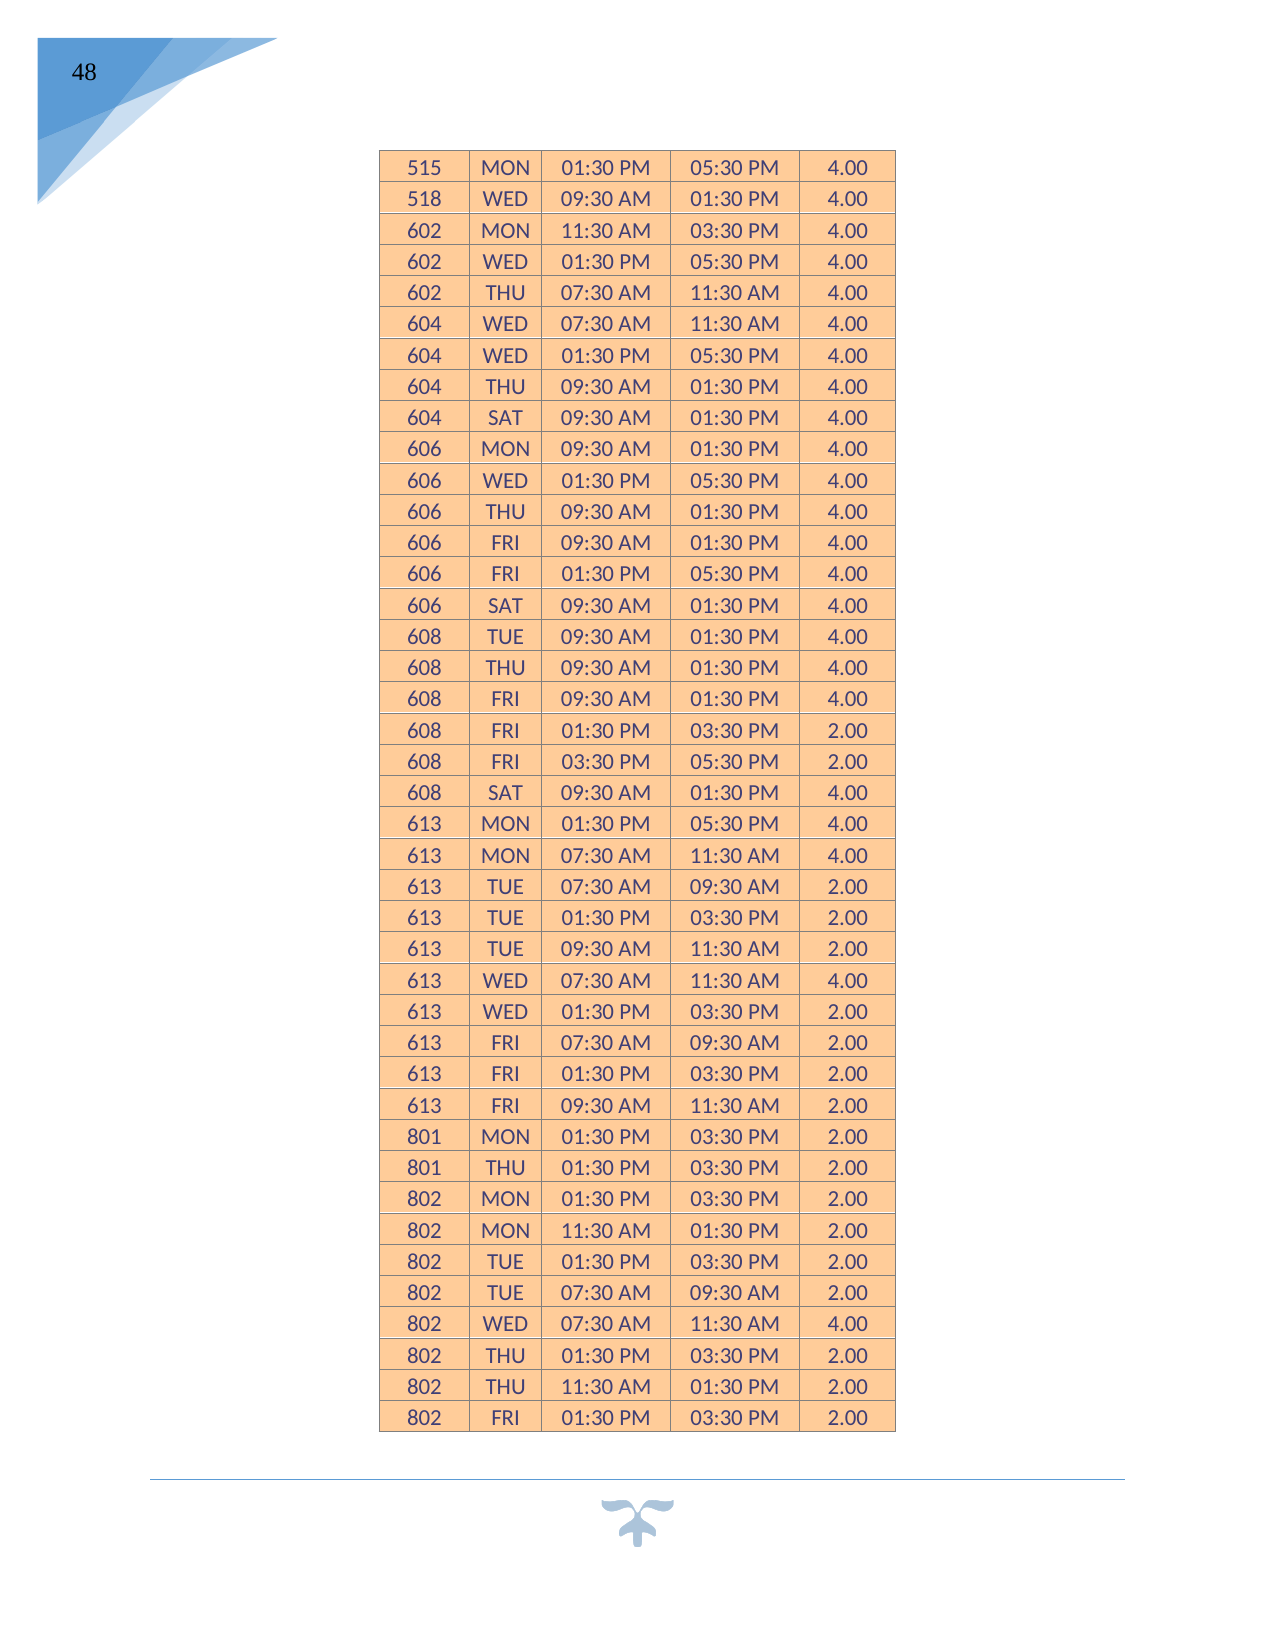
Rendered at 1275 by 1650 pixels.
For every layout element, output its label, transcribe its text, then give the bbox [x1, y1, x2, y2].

table_cell MON [470, 1214, 541, 1244]
table_cell 07:30 AM [542, 870, 670, 900]
table_cell 01:30 PM [542, 1339, 670, 1369]
table_cell 03:30 PM [671, 1151, 799, 1181]
table_cell 602 [380, 276, 469, 306]
table_cell SAT [470, 589, 541, 619]
table_cell 4.00 [800, 557, 895, 587]
table_cell 608 [380, 745, 469, 775]
table_cell 4.00 [800, 682, 895, 712]
table_cell 608 [380, 651, 469, 681]
table_cell 01:30 PM [671, 589, 799, 619]
table_cell 11:30 AM [671, 1089, 799, 1119]
table_cell FRI [470, 1057, 541, 1087]
table_cell 05:30 PM [671, 557, 799, 587]
table_cell TUE [470, 1276, 541, 1306]
table_cell 03:30 PM [671, 1182, 799, 1212]
table_cell 11:30 AM [542, 1214, 670, 1244]
table_cell 01:30 PM [542, 1057, 670, 1087]
table_cell 4.00 [800, 307, 895, 337]
table_cell 4.00 [800, 370, 895, 400]
table_cell 4.00 [800, 151, 895, 181]
table_cell TUE [470, 1245, 541, 1275]
table_cell 03:30 PM [671, 995, 799, 1025]
table_cell 03:30 PM [671, 1120, 799, 1150]
table_cell FRI [470, 1089, 541, 1119]
table_cell WED [470, 307, 541, 337]
table_cell 4.00 [800, 432, 895, 462]
table_cell 2.00 [800, 1276, 895, 1306]
table_cell 07:30 AM [542, 1307, 670, 1337]
table_cell 604 [380, 339, 469, 369]
table_cell 09:30 AM [671, 870, 799, 900]
table_cell 613 [380, 964, 469, 994]
table_cell 11:30 AM [542, 214, 670, 244]
table_cell 01:30 PM [542, 1182, 670, 1212]
table_cell 01:30 PM [671, 620, 799, 650]
table_cell 09:30 AM [542, 526, 670, 556]
table_cell 606 [380, 589, 469, 619]
table_cell 01:30 PM [542, 714, 670, 744]
table_cell MON [470, 839, 541, 869]
table_cell 2.00 [800, 932, 895, 962]
table_cell FRI [470, 682, 541, 712]
table_cell 11:30 AM [671, 1307, 799, 1337]
table_cell THU [470, 370, 541, 400]
table_cell 01:30 PM [671, 432, 799, 462]
table_cell 01:30 PM [671, 1214, 799, 1244]
table_cell 01:30 PM [542, 151, 670, 181]
table_cell 802 [380, 1245, 469, 1275]
table_cell SAT [470, 401, 541, 431]
table_cell 4.00 [800, 401, 895, 431]
table_cell 09:30 AM [542, 932, 670, 962]
table_cell 01:30 PM [542, 557, 670, 587]
table_cell 4.00 [800, 276, 895, 306]
table_cell 4.00 [800, 807, 895, 837]
table_cell 606 [380, 557, 469, 587]
table_cell MON [470, 214, 541, 244]
table_cell 03:30 PM [542, 745, 670, 775]
table_cell 602 [380, 245, 469, 275]
table_cell THU [470, 1151, 541, 1181]
table_cell MON [470, 432, 541, 462]
table_cell 4.00 [800, 495, 895, 525]
table_cell 01:30 PM [542, 901, 670, 931]
table_cell 2.00 [800, 745, 895, 775]
table_cell 05:30 PM [671, 151, 799, 181]
table_cell 2.00 [800, 714, 895, 744]
table_cell 05:30 PM [671, 745, 799, 775]
table_cell 01:30 PM [671, 182, 799, 212]
table_cell 608 [380, 776, 469, 806]
table_cell 802 [380, 1182, 469, 1212]
table_cell 2.00 [800, 1120, 895, 1150]
table_cell THU [470, 1339, 541, 1369]
table_cell 4.00 [800, 245, 895, 275]
table_cell 4.00 [800, 464, 895, 494]
table_cell FRI [470, 1026, 541, 1056]
table_cell 01:30 PM [542, 245, 670, 275]
table_cell 11:30 AM [671, 307, 799, 337]
table_cell 613 [380, 995, 469, 1025]
table_cell 05:30 PM [671, 464, 799, 494]
table_cell FRI [470, 1401, 541, 1431]
table_cell 2.00 [800, 1214, 895, 1244]
table_cell 01:30 PM [671, 651, 799, 681]
table_cell 518 [380, 182, 469, 212]
table_cell THU [470, 495, 541, 525]
table_cell 4.00 [800, 1307, 895, 1337]
table_cell 606 [380, 526, 469, 556]
table_cell 09:30 AM [542, 182, 670, 212]
table_cell WED [470, 182, 541, 212]
table_cell 09:30 AM [542, 370, 670, 400]
table_cell 03:30 PM [671, 1401, 799, 1431]
table_cell 05:30 PM [671, 339, 799, 369]
table_cell WED [470, 339, 541, 369]
table_cell 4.00 [800, 651, 895, 681]
table_cell 604 [380, 370, 469, 400]
table_cell FRI [470, 714, 541, 744]
table_cell 606 [380, 464, 469, 494]
table_cell 11:30 AM [542, 1370, 670, 1400]
table_cell 608 [380, 620, 469, 650]
table_cell 07:30 AM [542, 964, 670, 994]
table_cell 03:30 PM [671, 901, 799, 931]
table_cell 802 [380, 1370, 469, 1400]
table_cell 09:30 AM [542, 682, 670, 712]
table_cell 4.00 [800, 964, 895, 994]
table_cell FRI [470, 526, 541, 556]
table_cell 07:30 AM [542, 839, 670, 869]
table_cell 4.00 [800, 182, 895, 212]
table_cell 01:30 PM [671, 526, 799, 556]
table_cell FRI [470, 745, 541, 775]
table_cell 11:30 AM [671, 932, 799, 962]
table_cell 613 [380, 1057, 469, 1087]
table_cell 09:30 AM [542, 1089, 670, 1119]
table_cell 801 [380, 1120, 469, 1150]
table_cell 01:30 PM [671, 682, 799, 712]
table_cell 09:30 AM [542, 651, 670, 681]
table_cell 03:30 PM [671, 1057, 799, 1087]
table_cell 11:30 AM [671, 964, 799, 994]
table_cell 01:30 PM [542, 995, 670, 1025]
table_cell MON [470, 1120, 541, 1150]
table_cell TUE [470, 901, 541, 931]
table_cell 03:30 PM [671, 1339, 799, 1369]
table_cell 4.00 [800, 776, 895, 806]
table_cell 01:30 PM [542, 1245, 670, 1275]
table_cell 604 [380, 307, 469, 337]
table_cell 613 [380, 901, 469, 931]
table_cell 4.00 [800, 589, 895, 619]
table_cell WED [470, 464, 541, 494]
table_cell 613 [380, 807, 469, 837]
table_cell TUE [470, 932, 541, 962]
table_cell 09:30 AM [542, 776, 670, 806]
table_cell 802 [380, 1339, 469, 1369]
table_cell 613 [380, 870, 469, 900]
table_cell TUE [470, 620, 541, 650]
table_cell THU [470, 1370, 541, 1400]
table_cell WED [470, 245, 541, 275]
table_cell 01:30 PM [671, 776, 799, 806]
table_cell 09:30 AM [671, 1026, 799, 1056]
table_cell 2.00 [800, 1370, 895, 1400]
table_cell 4.00 [800, 339, 895, 369]
table_cell MON [470, 151, 541, 181]
table_cell 2.00 [800, 901, 895, 931]
table_cell 03:30 PM [671, 214, 799, 244]
table_cell 09:30 AM [542, 620, 670, 650]
table_cell 606 [380, 495, 469, 525]
table_cell 11:30 AM [671, 276, 799, 306]
table_cell 07:30 AM [542, 1026, 670, 1056]
table_cell SAT [470, 776, 541, 806]
table_cell 802 [380, 1307, 469, 1337]
table_cell 613 [380, 1026, 469, 1056]
table_cell 604 [380, 401, 469, 431]
table_cell WED [470, 1307, 541, 1337]
table_cell 613 [380, 1089, 469, 1119]
table_cell 01:30 PM [542, 807, 670, 837]
table_cell 4.00 [800, 214, 895, 244]
table_cell 2.00 [800, 1026, 895, 1056]
table_cell 802 [380, 1401, 469, 1431]
table_cell 01:30 PM [542, 1401, 670, 1431]
table_cell 515 [380, 151, 469, 181]
table_cell 07:30 AM [542, 1276, 670, 1306]
table_cell 09:30 AM [542, 432, 670, 462]
table_cell 09:30 AM [671, 1276, 799, 1306]
table_cell FRI [470, 557, 541, 587]
table_cell 03:30 PM [671, 1245, 799, 1275]
table_cell 2.00 [800, 995, 895, 1025]
table_cell 2.00 [800, 1339, 895, 1369]
table_cell MON [470, 1182, 541, 1212]
table_cell 801 [380, 1151, 469, 1181]
table_cell 01:30 PM [542, 339, 670, 369]
table_cell 11:30 AM [671, 839, 799, 869]
table_cell 01:30 PM [542, 1151, 670, 1181]
table_cell MON [470, 807, 541, 837]
table_cell 608 [380, 682, 469, 712]
table_cell THU [470, 276, 541, 306]
table_cell 802 [380, 1276, 469, 1306]
table_cell 09:30 AM [542, 495, 670, 525]
table_cell 01:30 PM [542, 464, 670, 494]
table_cell 4.00 [800, 620, 895, 650]
table_cell 09:30 AM [542, 401, 670, 431]
table_cell THU [470, 651, 541, 681]
table_cell 01:30 PM [671, 495, 799, 525]
table_cell 4.00 [800, 526, 895, 556]
table_cell WED [470, 964, 541, 994]
table_cell 608 [380, 714, 469, 744]
picture [37, 37, 279, 206]
table_cell 07:30 AM [542, 276, 670, 306]
table_cell 2.00 [800, 1057, 895, 1087]
table_cell 2.00 [800, 1151, 895, 1181]
table_cell 613 [380, 932, 469, 962]
table_cell 03:30 PM [671, 714, 799, 744]
table_cell 01:30 PM [671, 401, 799, 431]
table_cell 07:30 AM [542, 307, 670, 337]
table_cell TUE [470, 870, 541, 900]
table_cell 01:30 PM [671, 370, 799, 400]
table_cell 602 [380, 214, 469, 244]
table_cell 2.00 [800, 1182, 895, 1212]
table_cell 2.00 [800, 1089, 895, 1119]
table_cell 05:30 PM [671, 245, 799, 275]
table_cell 01:30 PM [542, 1120, 670, 1150]
table_cell 613 [380, 839, 469, 869]
table_cell 606 [380, 432, 469, 462]
table_cell 2.00 [800, 870, 895, 900]
table_cell 05:30 PM [671, 807, 799, 837]
table_cell 4.00 [800, 839, 895, 869]
table_cell 802 [380, 1214, 469, 1244]
table_cell 2.00 [800, 1245, 895, 1275]
table_cell 2.00 [800, 1401, 895, 1431]
table_cell 09:30 AM [542, 589, 670, 619]
table_cell 01:30 PM [671, 1370, 799, 1400]
table_cell WED [470, 995, 541, 1025]
